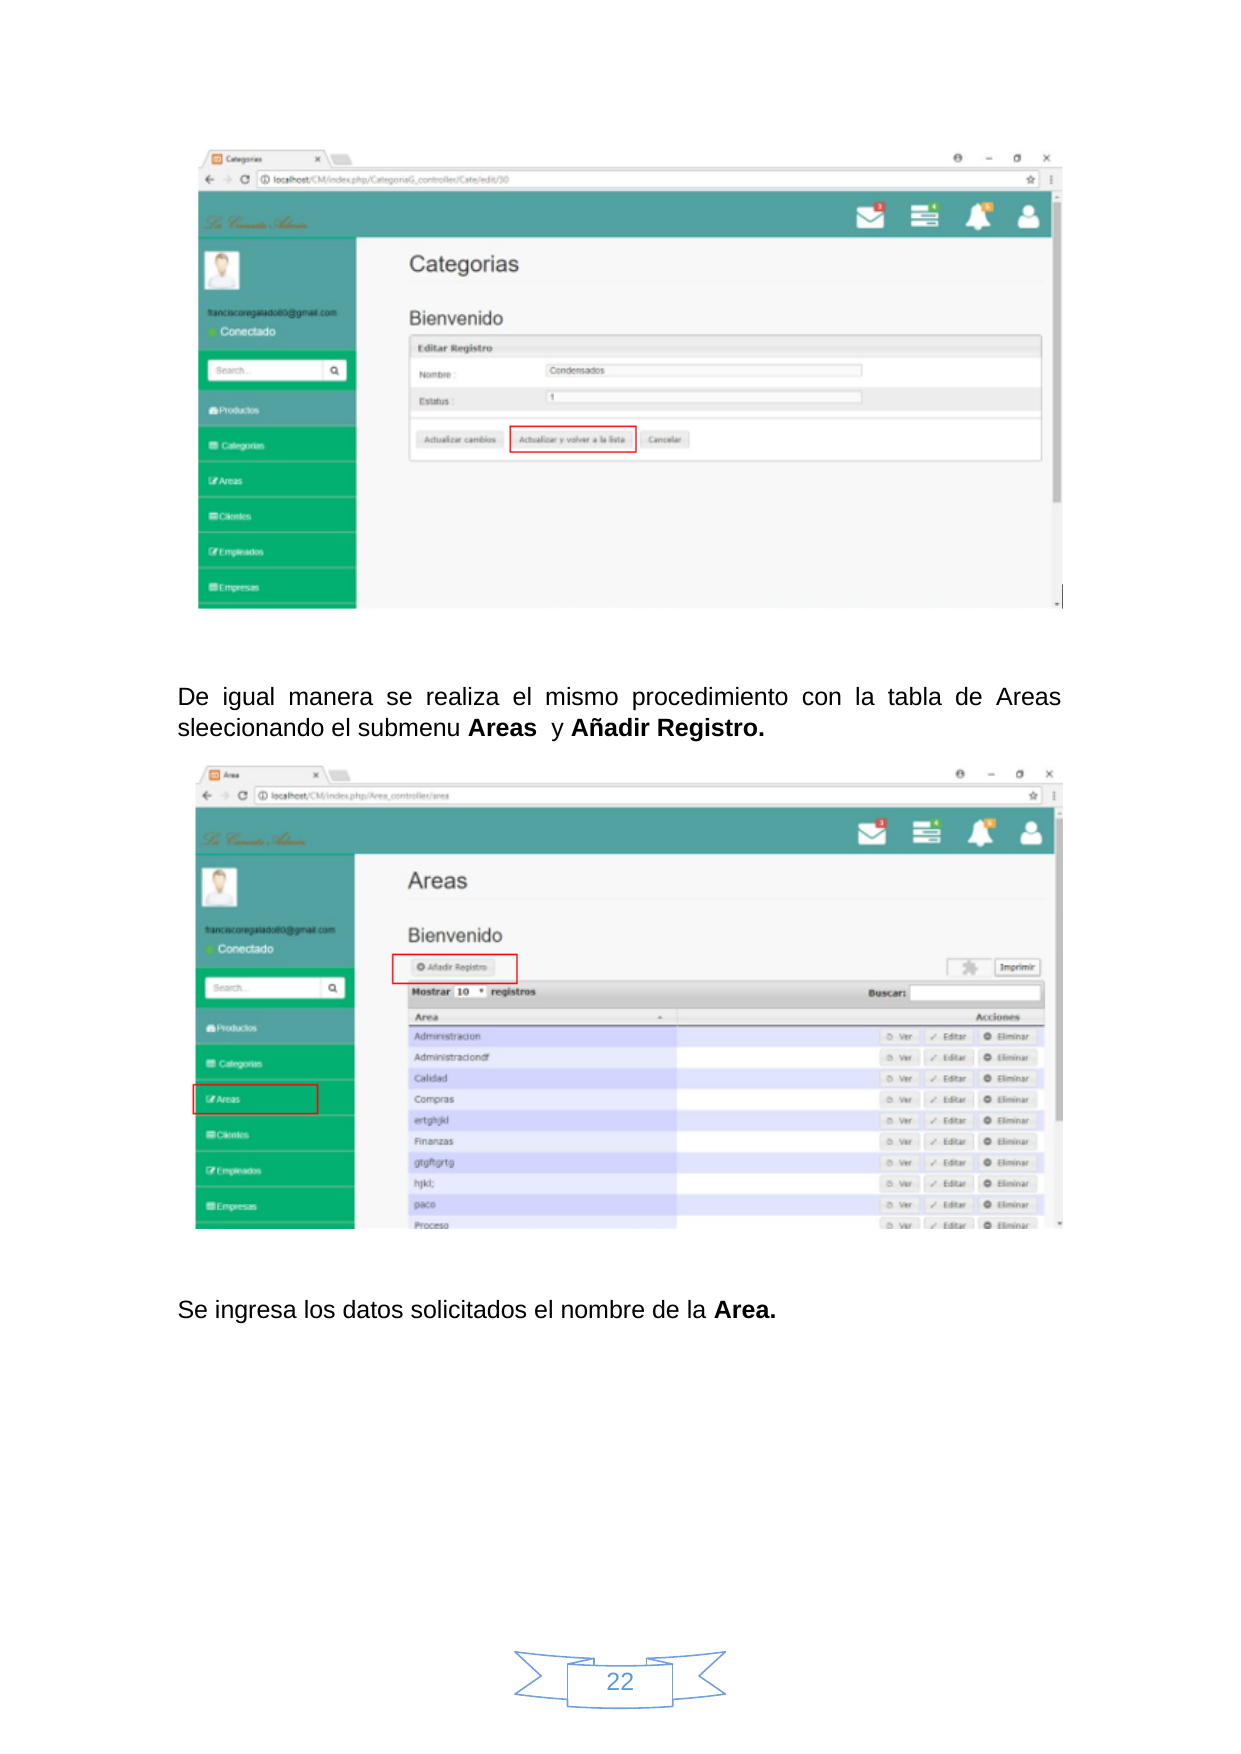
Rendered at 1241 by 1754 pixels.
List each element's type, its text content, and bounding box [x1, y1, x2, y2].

text Se ingresa los datos solicitados el nombre de la Area. [177, 1295, 1063, 1324]
picture [177, 147, 1063, 616]
text De igual manera se realiza el mismo procedimiento con la tabla de Areas sleecionando el submenu Areas y Añadir Registro. [177, 682, 1063, 742]
picture [177, 761, 1063, 1229]
